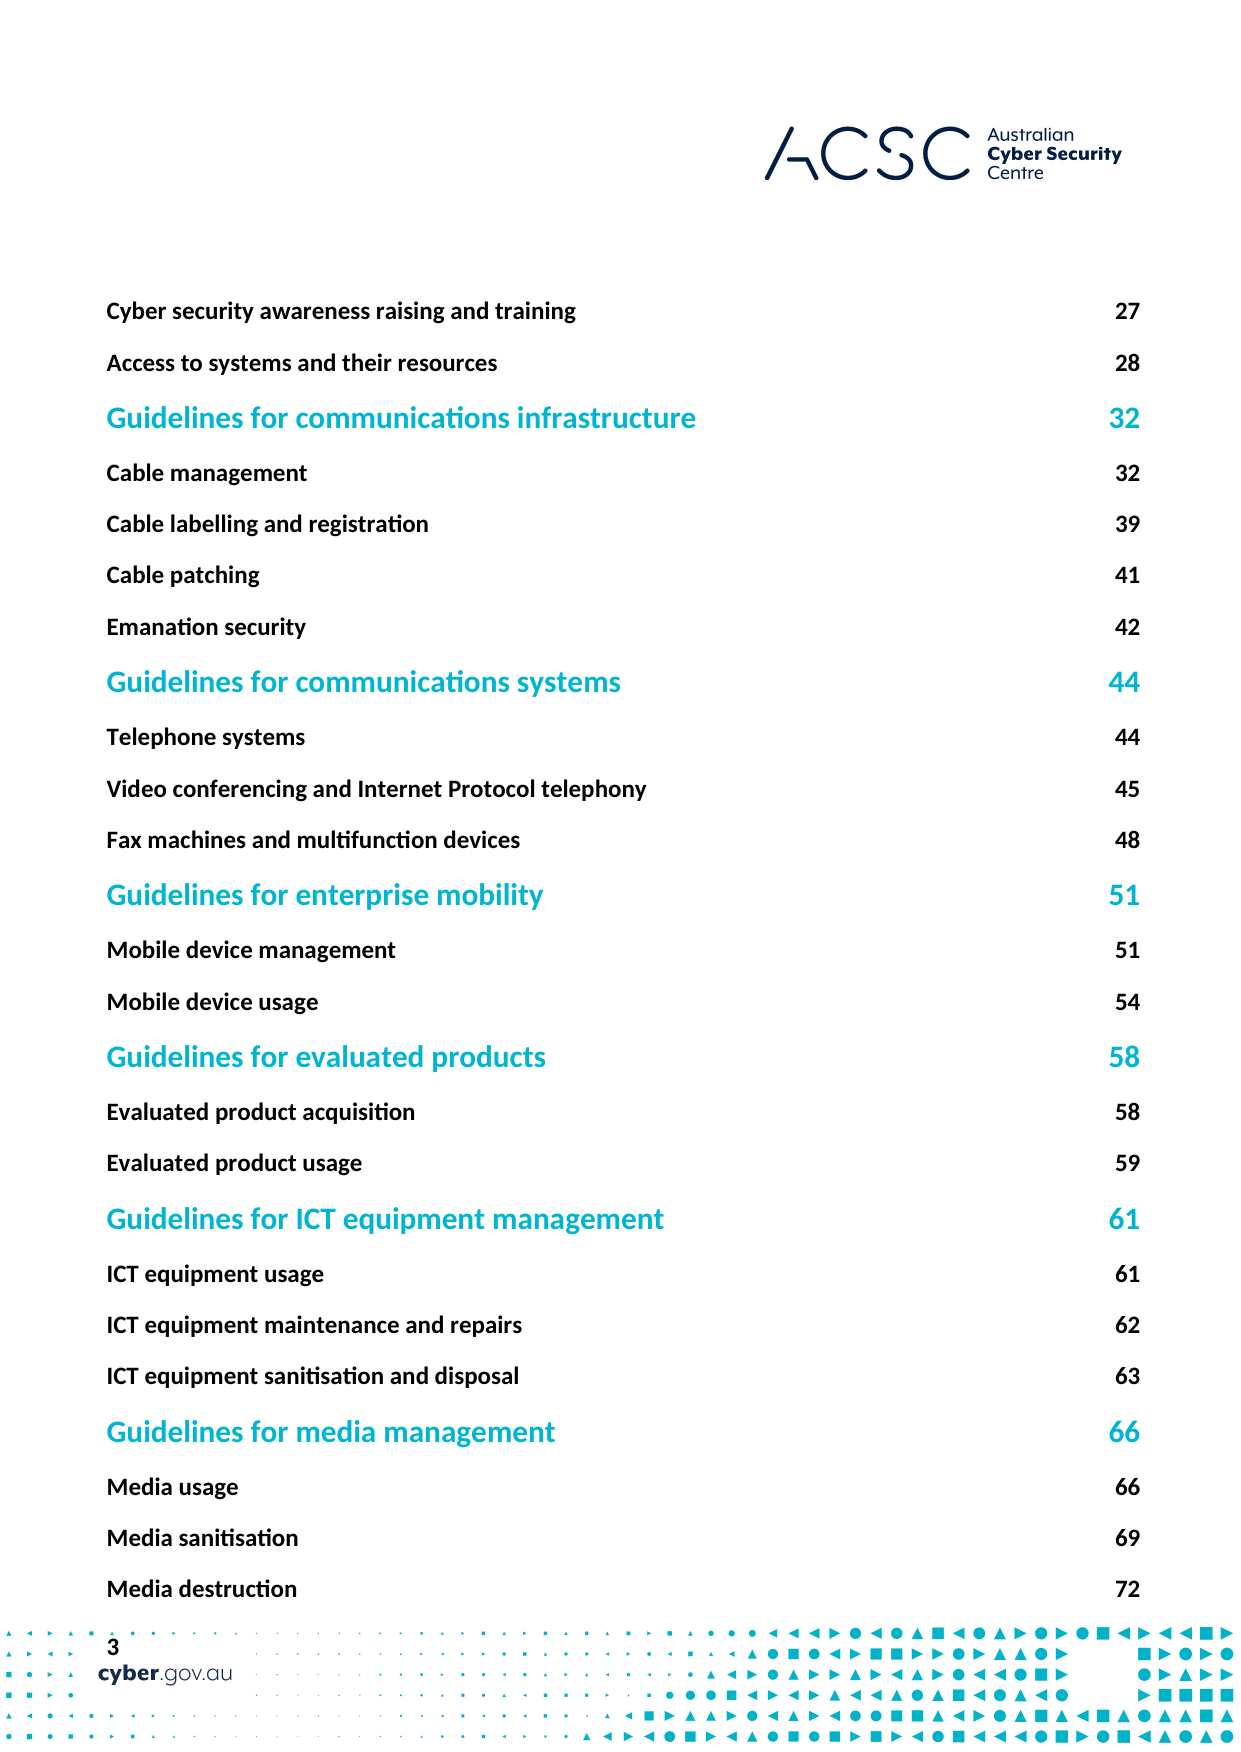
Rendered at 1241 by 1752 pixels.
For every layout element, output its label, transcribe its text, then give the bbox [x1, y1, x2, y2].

text Fax machines and multifunction devices 48 [106, 824, 1122, 854]
text Cable labelling and registration 39 [106, 508, 1122, 539]
text Evaluated product acquisition 58 [106, 1096, 1122, 1127]
text ICT equipment sanitisation and disposal 63 [106, 1360, 1122, 1391]
text Guidelines for communications systems 44 [106, 662, 1122, 701]
text Mobile device management 51 [106, 934, 1122, 965]
text Guidelines for communications infrastructure 32 [106, 398, 1122, 436]
text Guidelines for ICT equipment management 61 [106, 1199, 1122, 1237]
text Mobile device usage 54 [106, 986, 1122, 1016]
text Emanation security 42 [106, 611, 1122, 642]
text Access to systems and their resources 28 [106, 347, 1122, 377]
text Cyber security awareness raising and training 27 [106, 295, 1122, 326]
text Cable patching 41 [106, 560, 1122, 590]
text Telephone systems 44 [106, 721, 1122, 752]
text ICT equipment maintenance and repairs 62 [106, 1309, 1122, 1339]
text Media sanitisation 69 [106, 1522, 1122, 1553]
text Media destruction 72 [106, 1573, 1122, 1604]
text Cable management 32 [106, 457, 1122, 487]
text ICT equipment usage 61 [106, 1258, 1122, 1288]
text Media usage 66 [106, 1471, 1122, 1501]
text Guidelines for enterprise mobility 51 [106, 875, 1122, 913]
text Evaluated product usage 59 [106, 1147, 1122, 1178]
text Guidelines for evaluated products 58 [106, 1037, 1122, 1075]
picture [0, 1624, 1237, 1747]
text Guidelines for media management 66 [106, 1412, 1122, 1450]
picture [0, 0, 1240, 317]
text Video conferencing and Internet Protocol telephony 45 [106, 773, 1122, 803]
